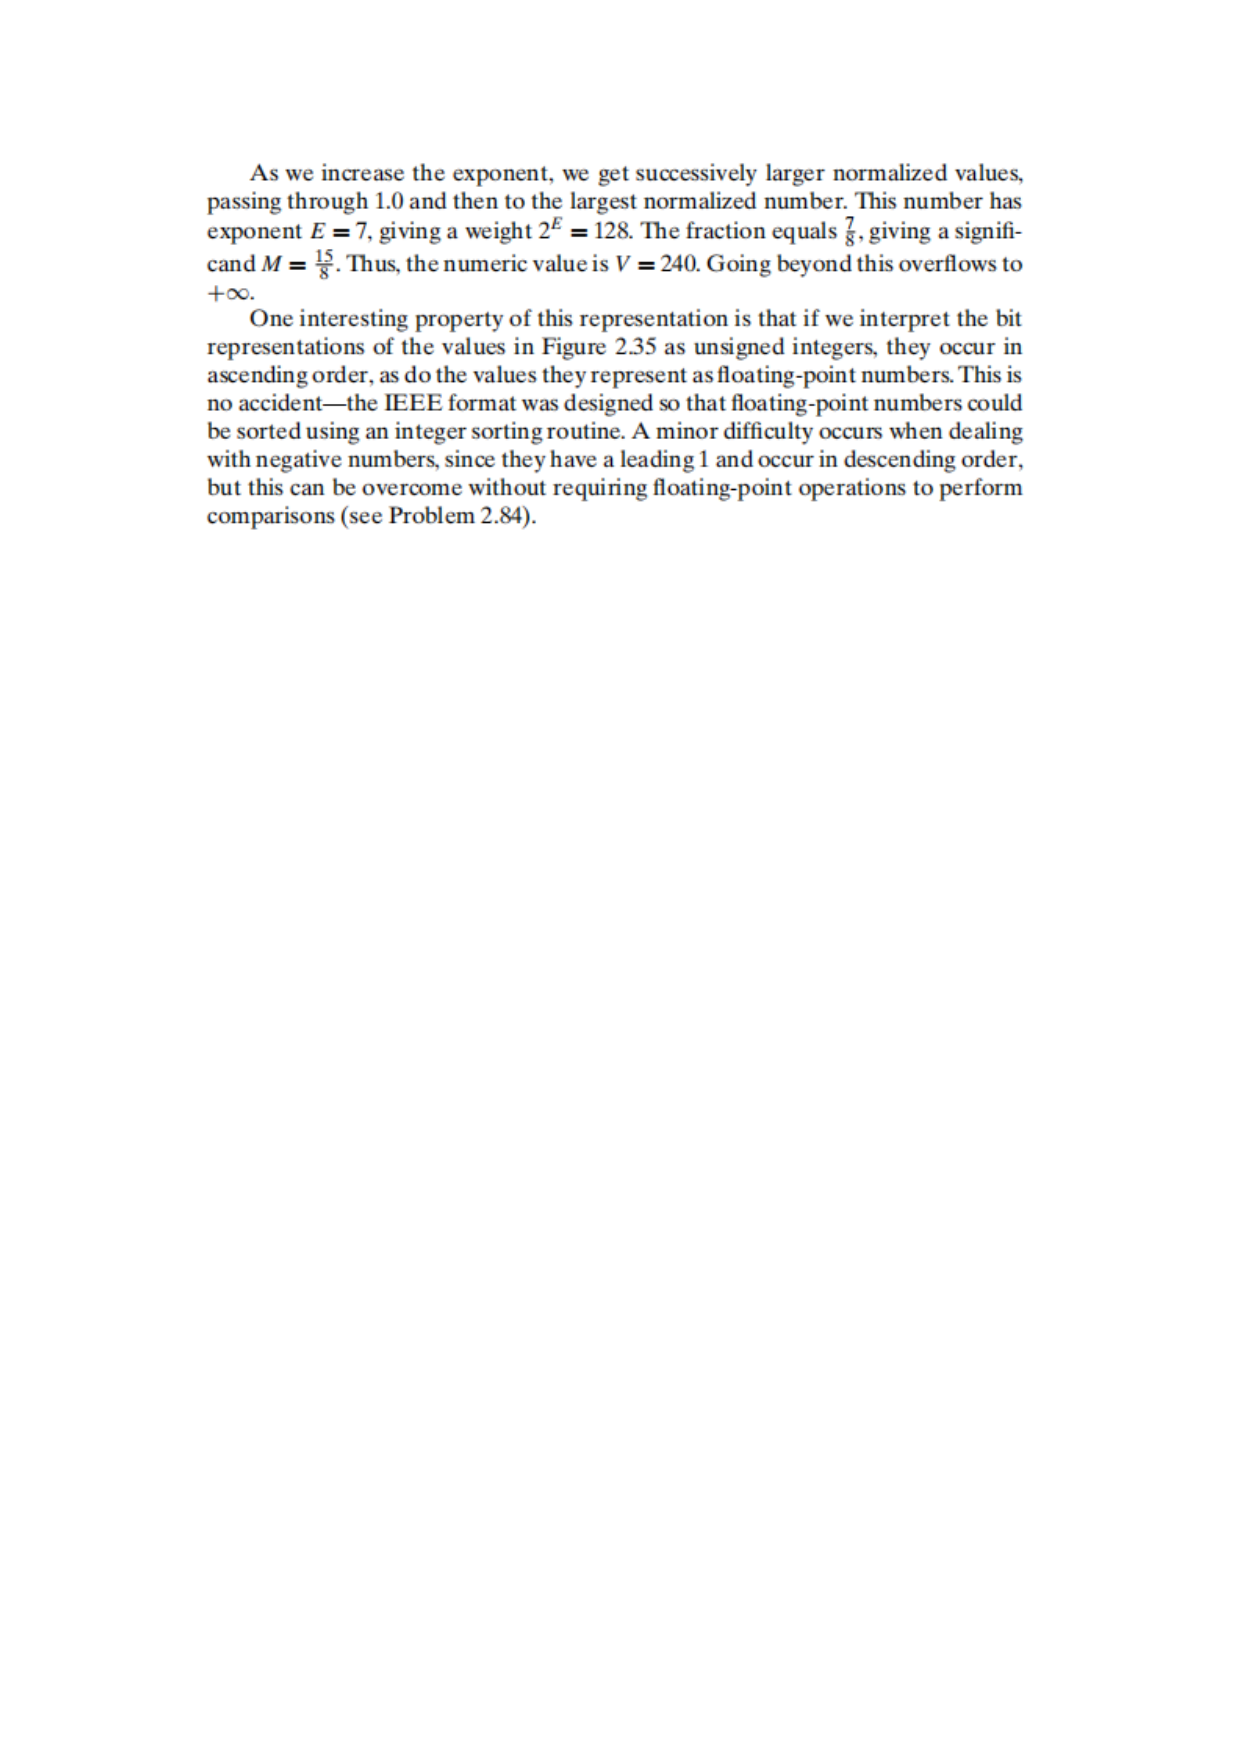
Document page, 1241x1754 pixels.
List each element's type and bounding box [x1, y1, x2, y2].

picture [187, 151, 1107, 536]
